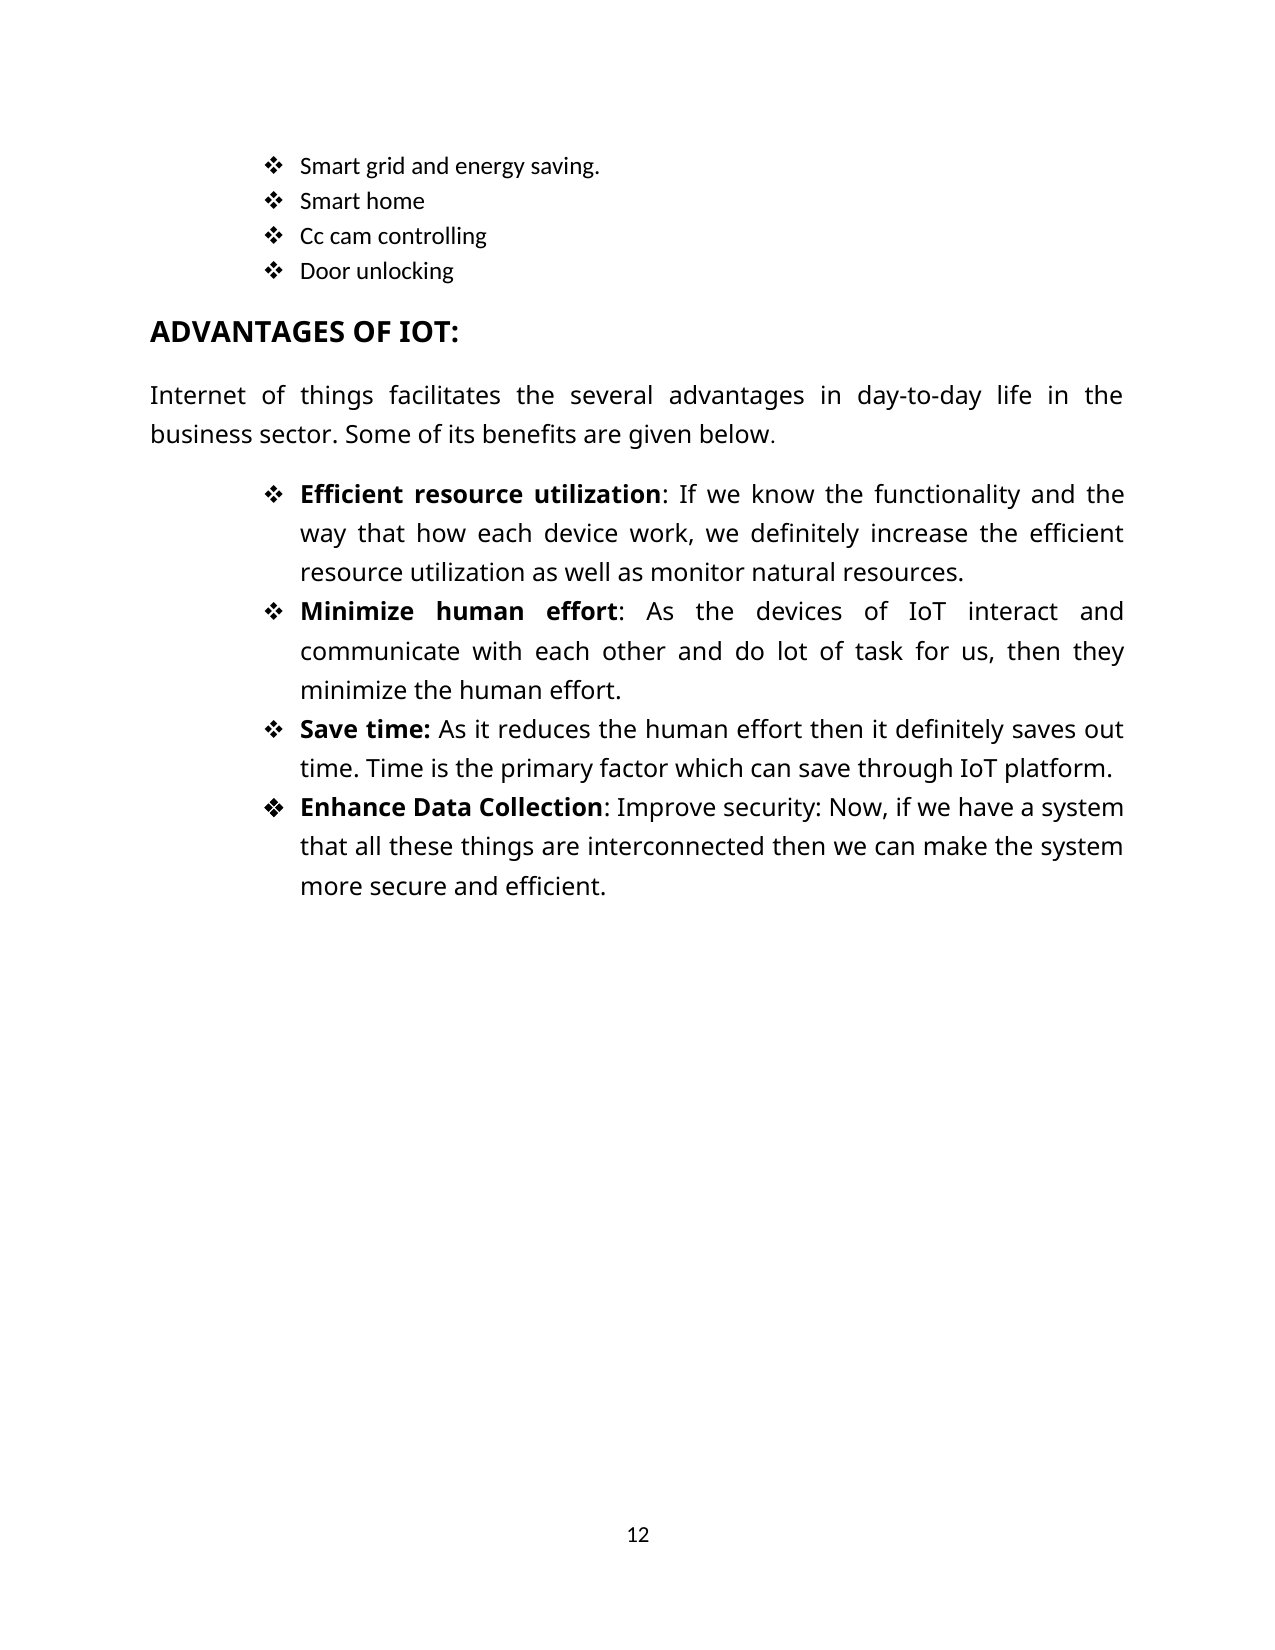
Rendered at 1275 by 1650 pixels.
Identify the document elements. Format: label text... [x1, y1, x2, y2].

list Enhance Data Collection: Improve security: Now, if we have a system that all these things are interconnected then we can make the system more secure and efficient. [262, 790, 1125, 902]
list Smart grid and energy saving. [262, 150, 1125, 181]
list Door unlocking [262, 255, 1125, 286]
list Save time: As it reduces the human effort then it definitely saves out time. Time is the primary factor which can save through IoT platform. [262, 711, 1125, 785]
list Smart home [262, 185, 1125, 216]
list Cc cam controlling [262, 220, 1125, 251]
list Efficient resource utilization: If we know the functionality and the way that how each device work, we definitely increase the efficient resource utilization as well as monitor natural resources. [262, 476, 1125, 589]
text ADVANTAGES OF IOT: [150, 311, 1125, 351]
text Internet of things facilitates the several advantages in day-to-day life in the business sector. Some of its benefits are given below. [150, 377, 1125, 451]
list Minimize human effort: As the devices of IoT interact and communicate with each other and do lot of task for us, then they minimize the human effort. [262, 594, 1125, 706]
